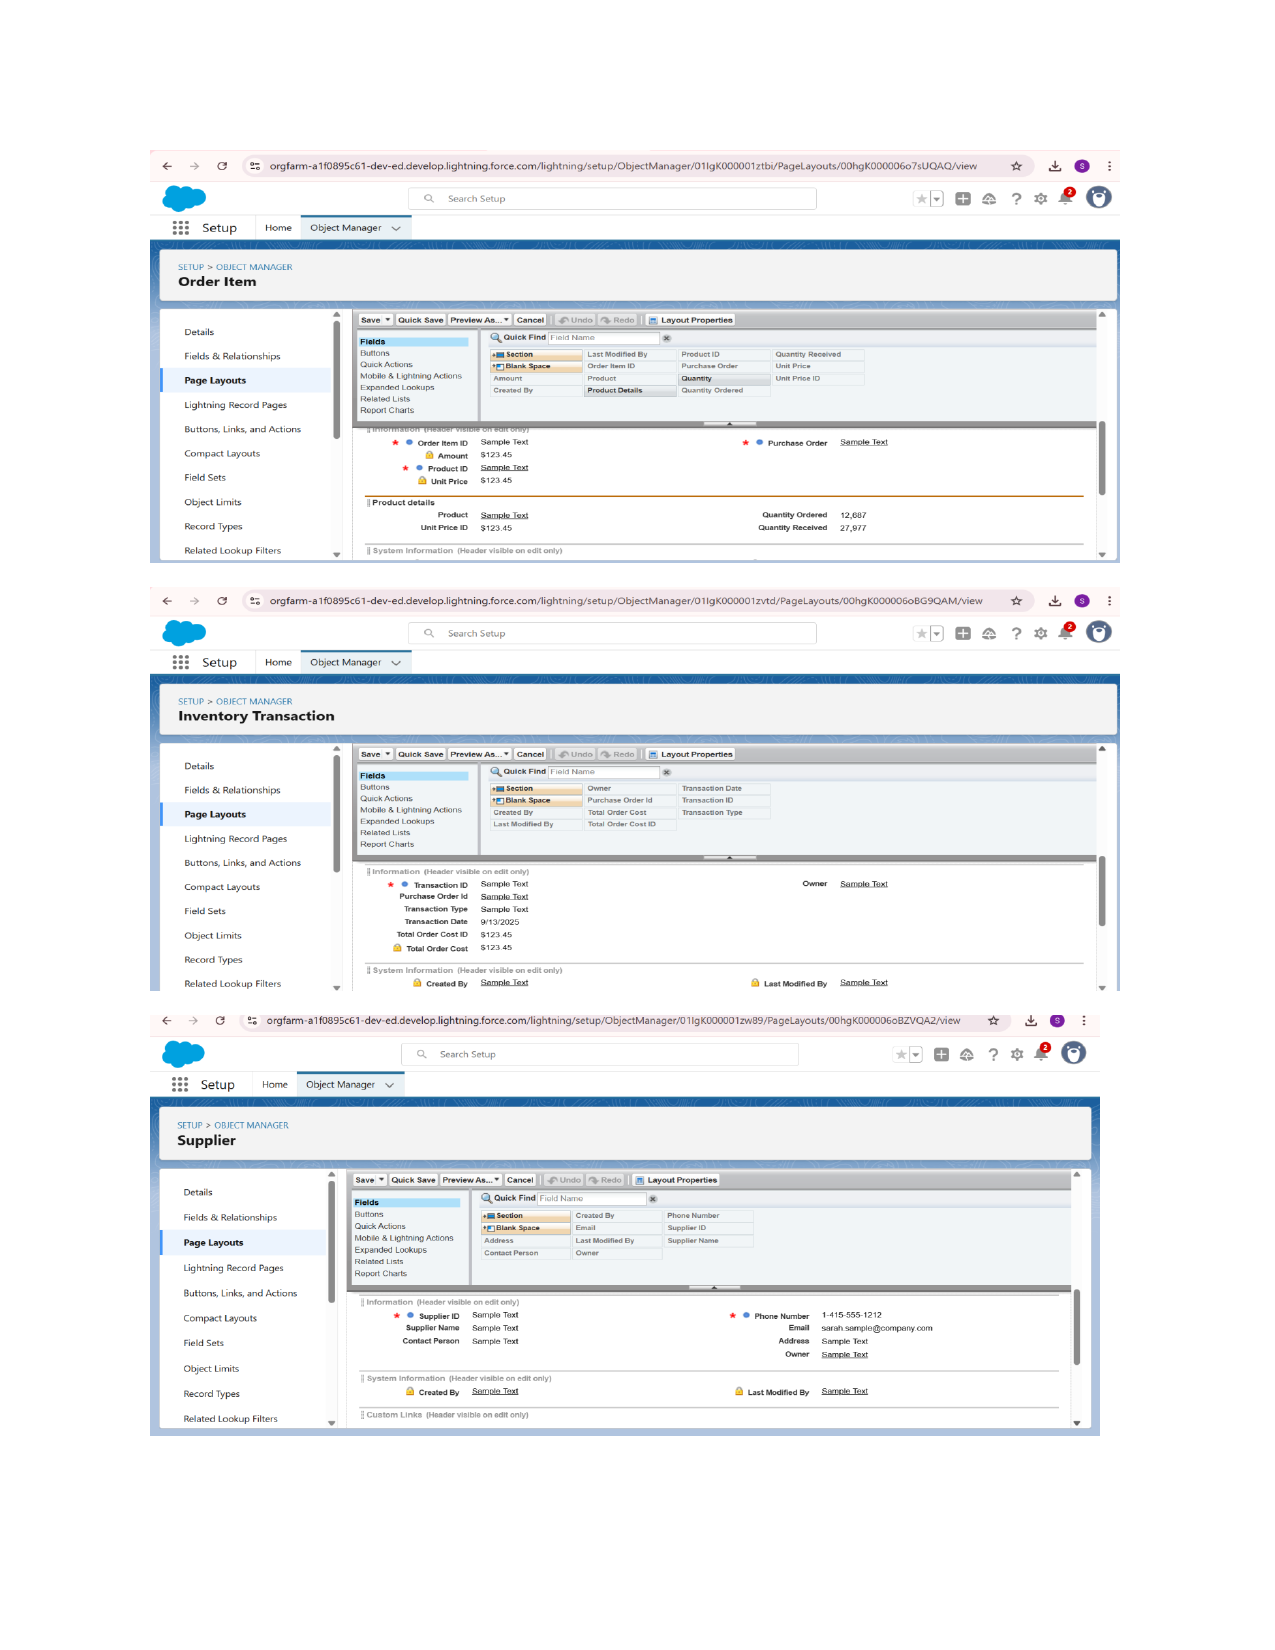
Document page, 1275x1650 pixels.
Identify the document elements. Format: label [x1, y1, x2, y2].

picture [150, 587, 1120, 991]
picture [150, 150, 1120, 563]
picture [150, 1015, 1100, 1436]
